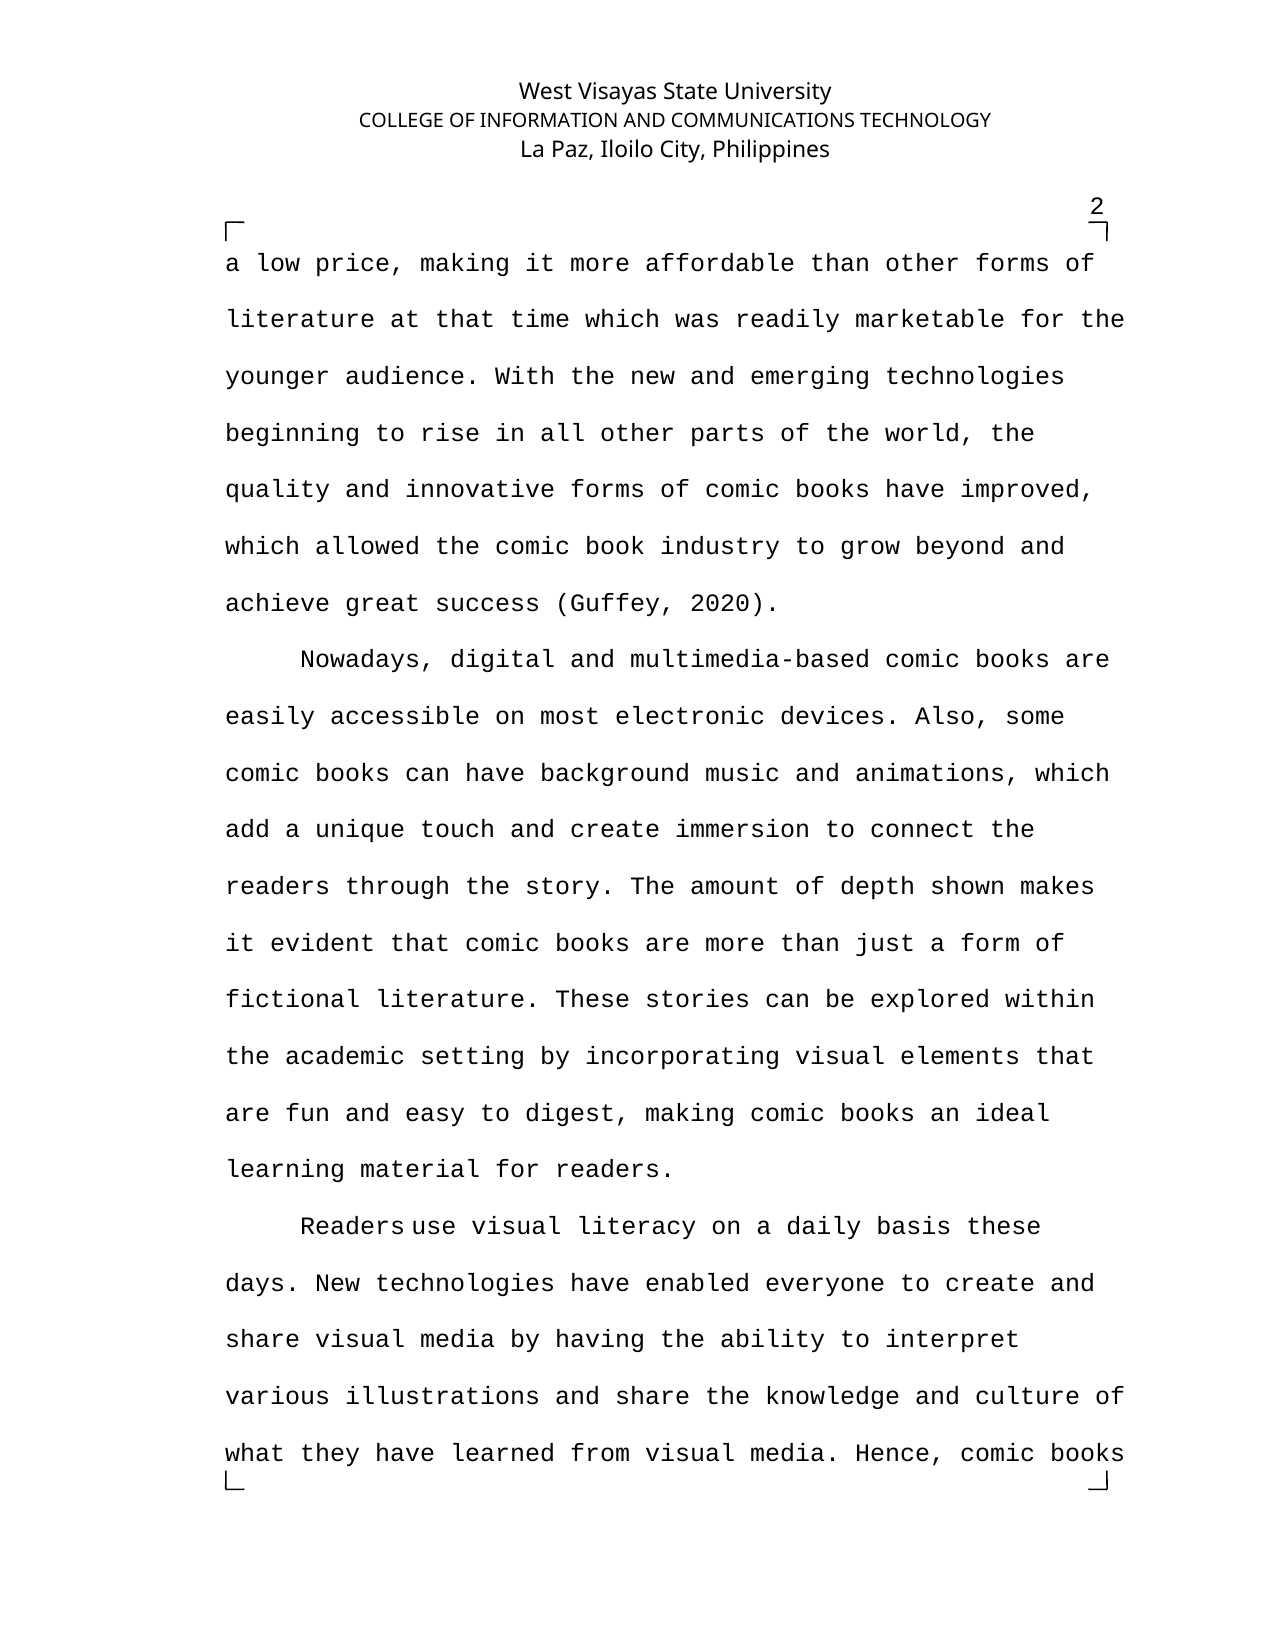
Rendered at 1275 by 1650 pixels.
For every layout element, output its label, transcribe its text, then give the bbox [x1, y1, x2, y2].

text Nowadays, digital and multimedia-based comic books are easily accessible on most electronic devices. Also, some comic books can have background music and animations, which add a unique touch and create immersion to connect the readers through the story. The amount of depth shown makes it evident that comic books are more than just a form of fictional literature. These stories can be explored within the academic setting by incorporating visual elements that are fun and easy to digest, making comic books an ideal learning material for readers. [225, 647, 1125, 1185]
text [225, 250, 1125, 619]
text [225, 1214, 1125, 1469]
